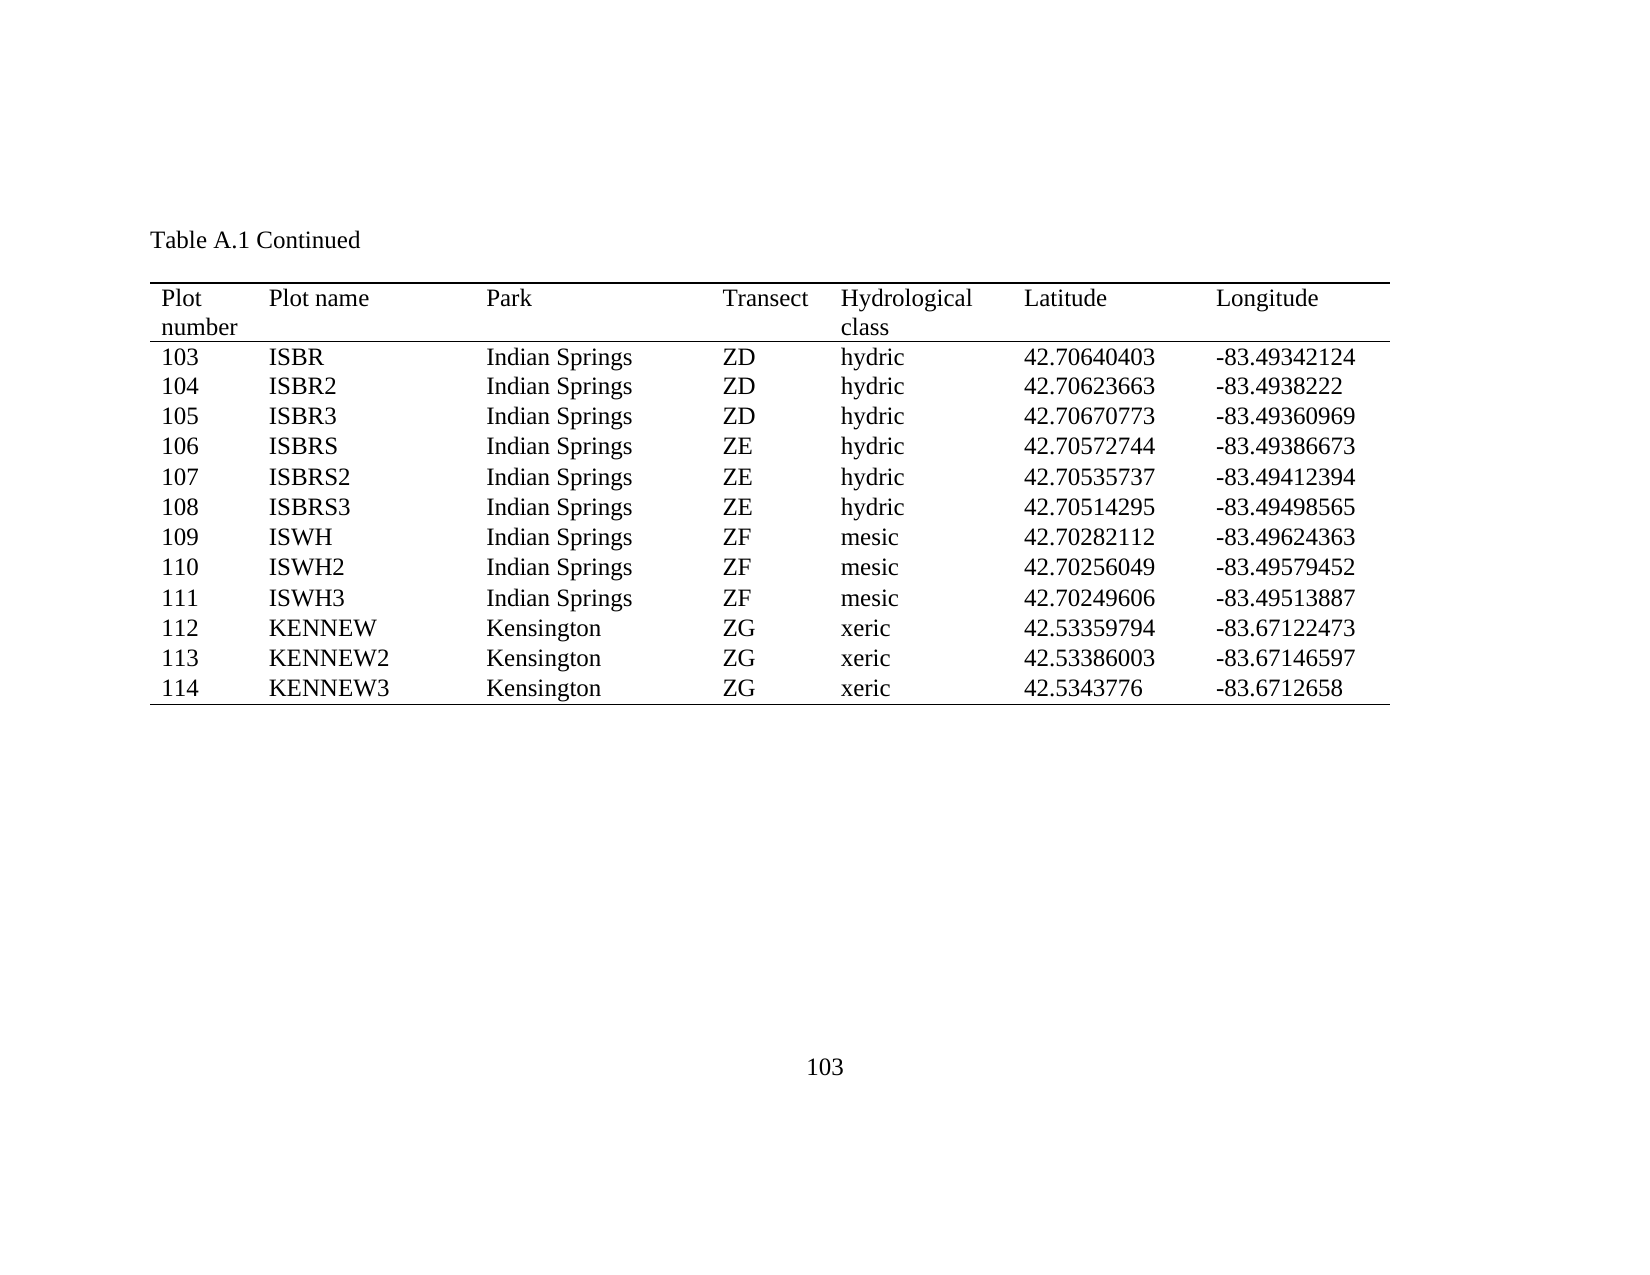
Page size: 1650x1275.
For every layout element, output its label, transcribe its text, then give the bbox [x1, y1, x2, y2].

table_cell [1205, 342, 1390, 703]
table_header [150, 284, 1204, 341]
text Table A.1 Continued [150, 225, 1500, 254]
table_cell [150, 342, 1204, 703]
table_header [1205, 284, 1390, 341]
